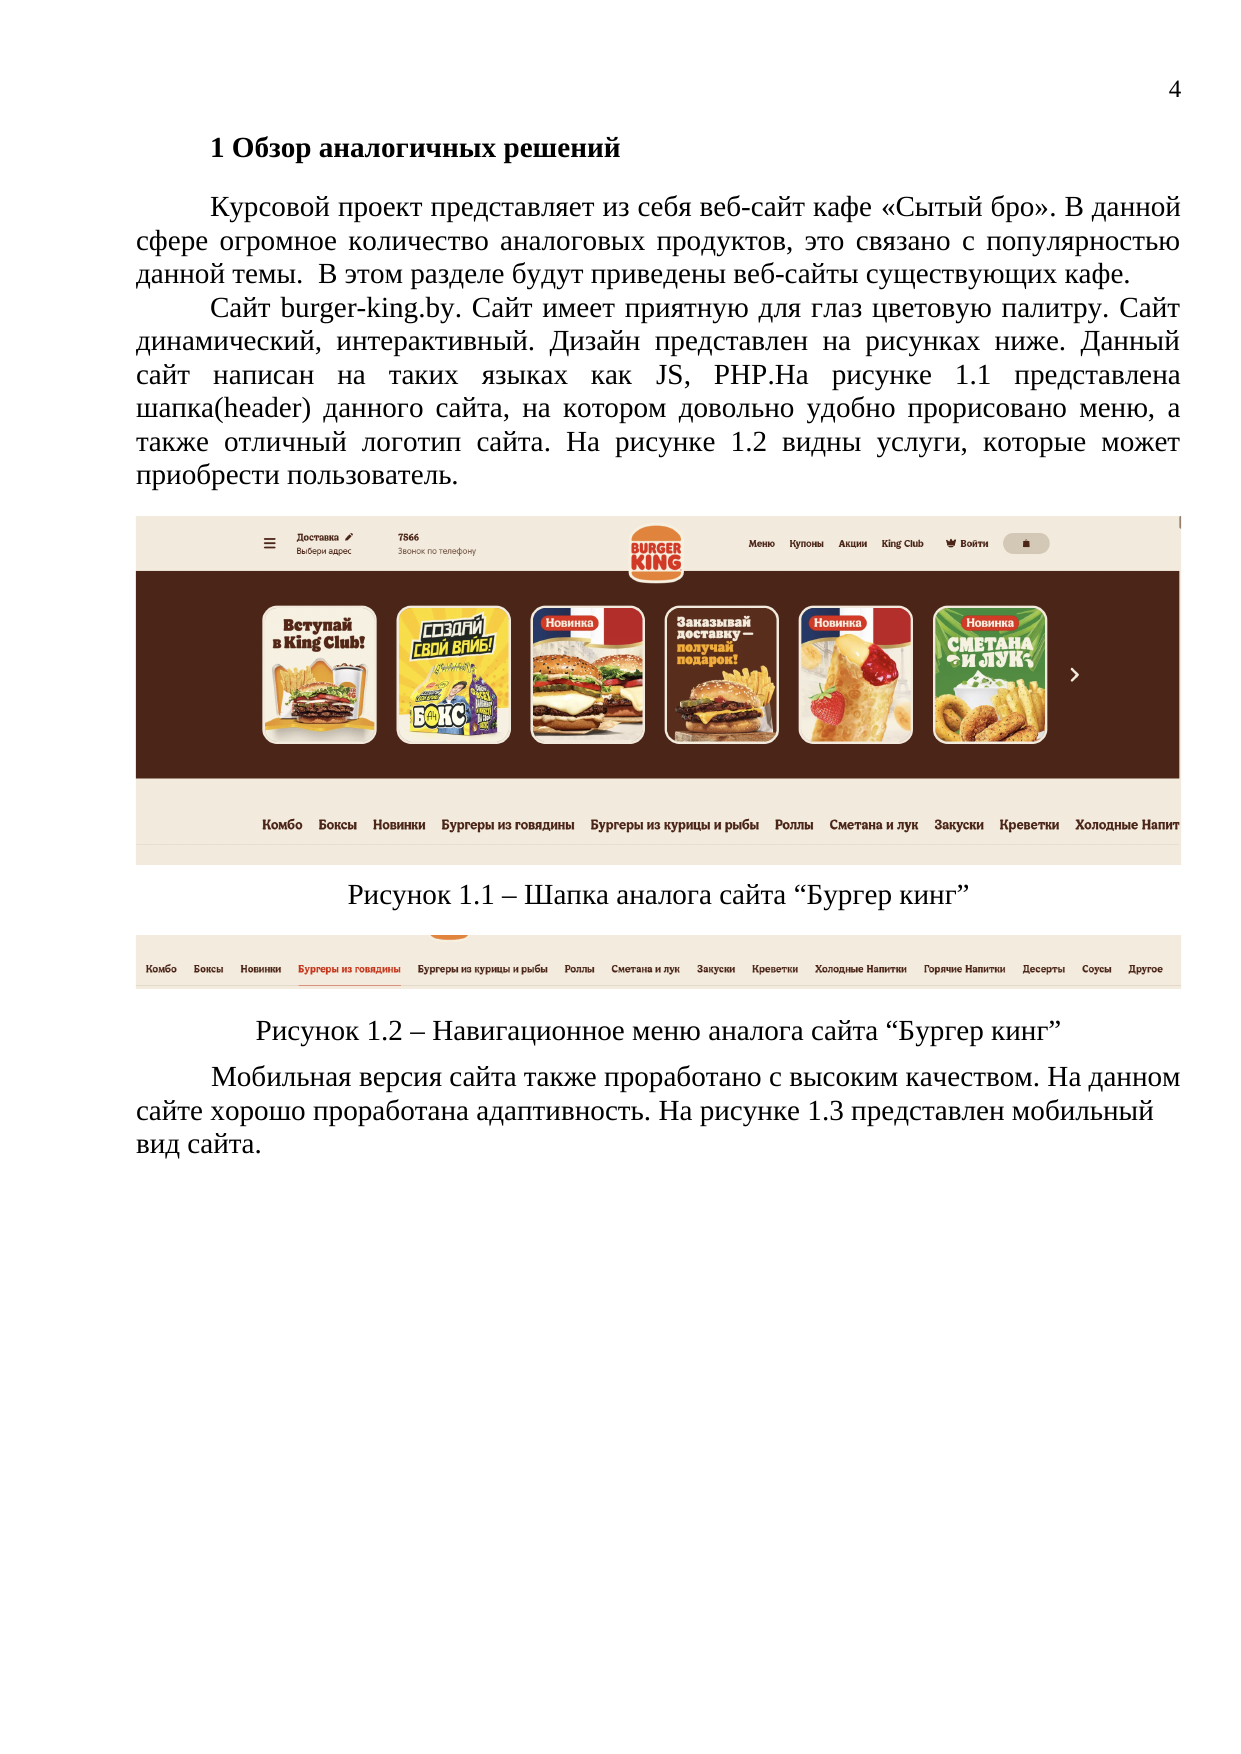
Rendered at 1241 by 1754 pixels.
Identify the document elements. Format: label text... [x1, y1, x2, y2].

text Курсовой проект представляет из себя веб-сайт кафе «Сытый бро». В данной сфере огромное количество аналоговых продуктов, это связано с популярностью данной темы. В этом разделе будут приведены веб-сайты существующих кафе. [136, 189, 1181, 290]
text Рисунок 1.1 – Шапка аналога сайта “Бургер кинг” [136, 877, 1181, 911]
text Рисунок 1.2 – Навигационное меню аналога сайта “Бургер кинг” [136, 1013, 1181, 1047]
text Сайт burger-king.by. Сайт имеет приятную для глаз цветовую палитру. Сайт динамический, интерактивный. Дизайн представлен на рисунках ниже. Данный сайт написан на таких языках как JS, PHP.На рисунке 1.1 представлена шапка(header) данного сайта, на котором довольно удобно прорисовано меню, а также отличный логотип сайта. На рисунке 1.2 видны услуги, которые может приобрести пользователь. [136, 290, 1181, 491]
picture [135, 516, 1182, 865]
text Мобильная версия сайта также проработано с высоким качеством. На данном сайте хорошо проработана адаптивность. На рисунке 1.3 представлен мобильный вид сайта. [136, 1059, 1181, 1160]
picture [135, 935, 1182, 989]
subtitle 1 Обзор аналогичных решений [136, 131, 1181, 164]
